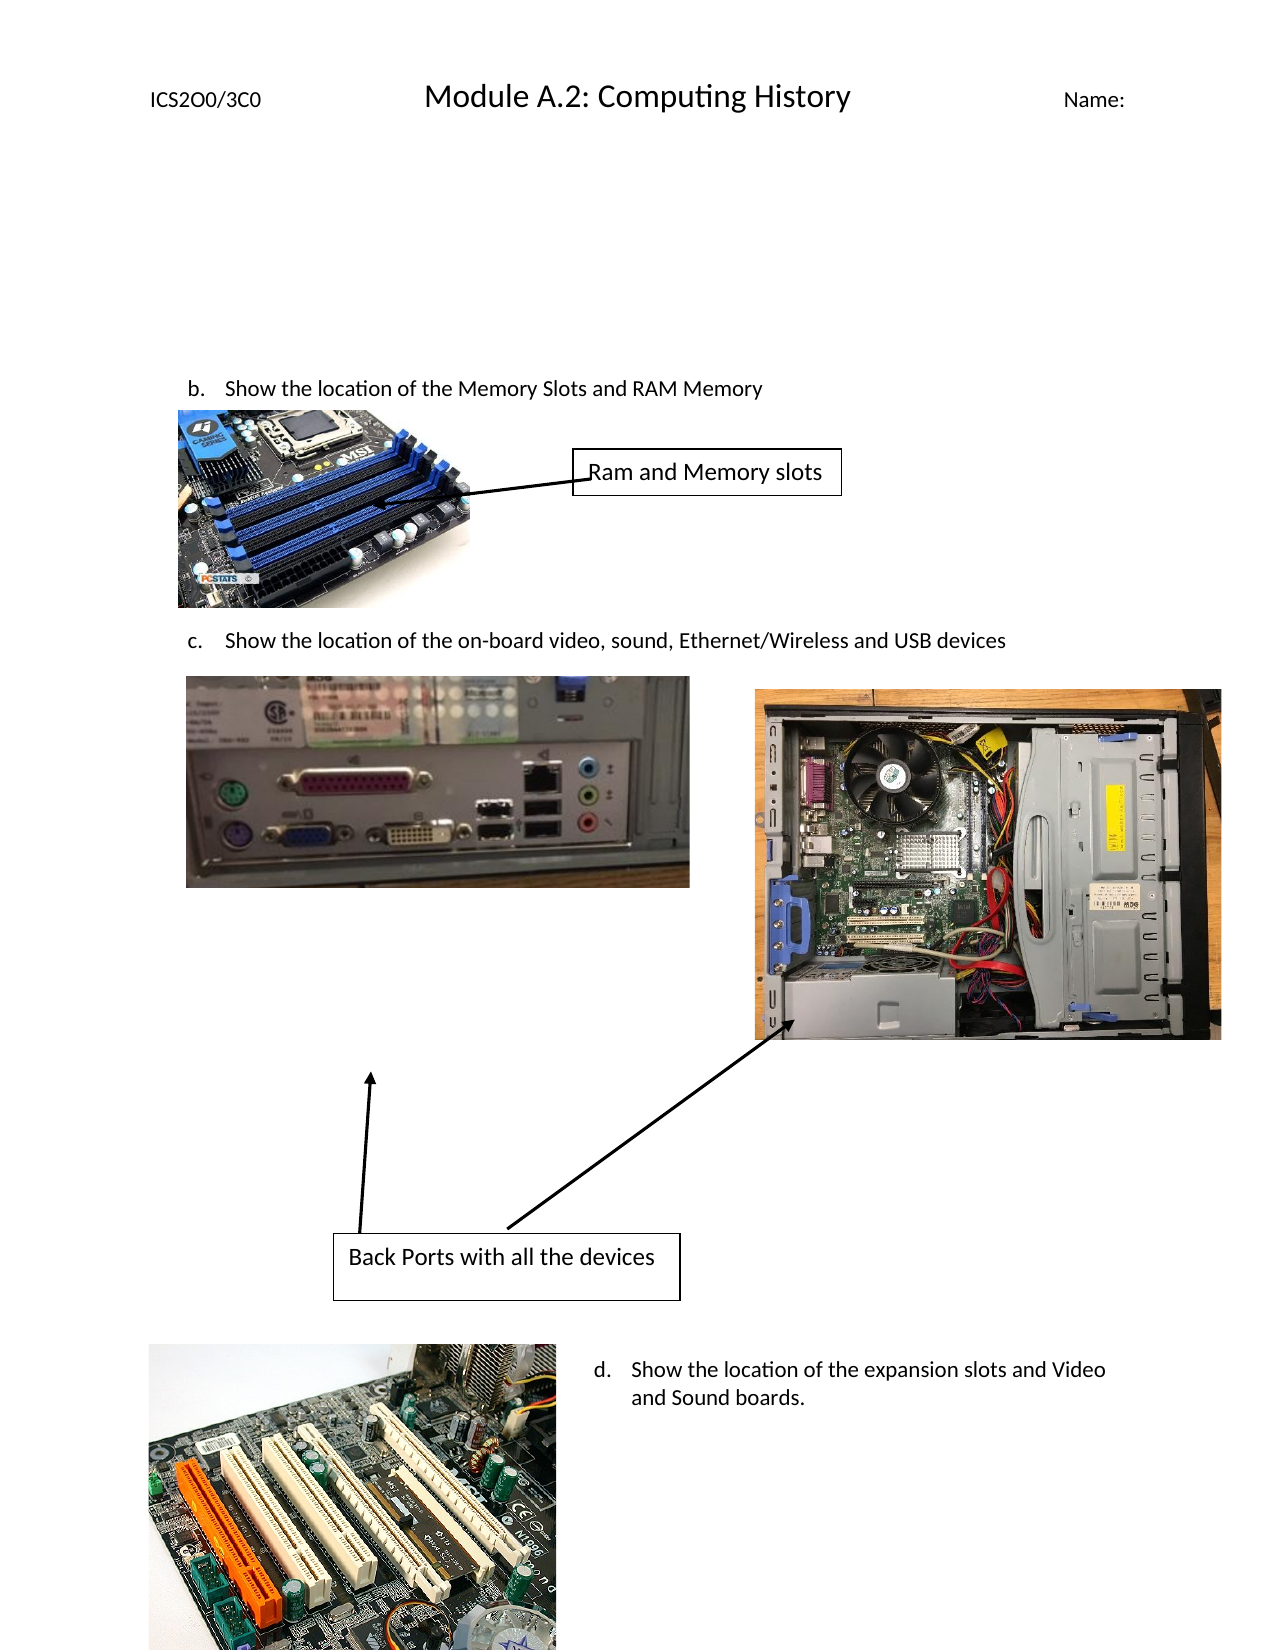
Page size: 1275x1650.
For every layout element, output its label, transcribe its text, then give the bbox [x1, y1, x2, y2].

picture [754, 689, 1222, 1040]
picture [148, 1344, 557, 1650]
list Show the location of the expansion slots and Video and Sound boards. [557, 1355, 1125, 1411]
picture [178, 410, 470, 608]
picture [186, 676, 690, 888]
list Show the location of the on-board video, sound, Ethernet/Wireless and USB devices [187, 626, 1125, 654]
list Show the location of the Memory Slots and RAM Memory [187, 374, 1125, 402]
